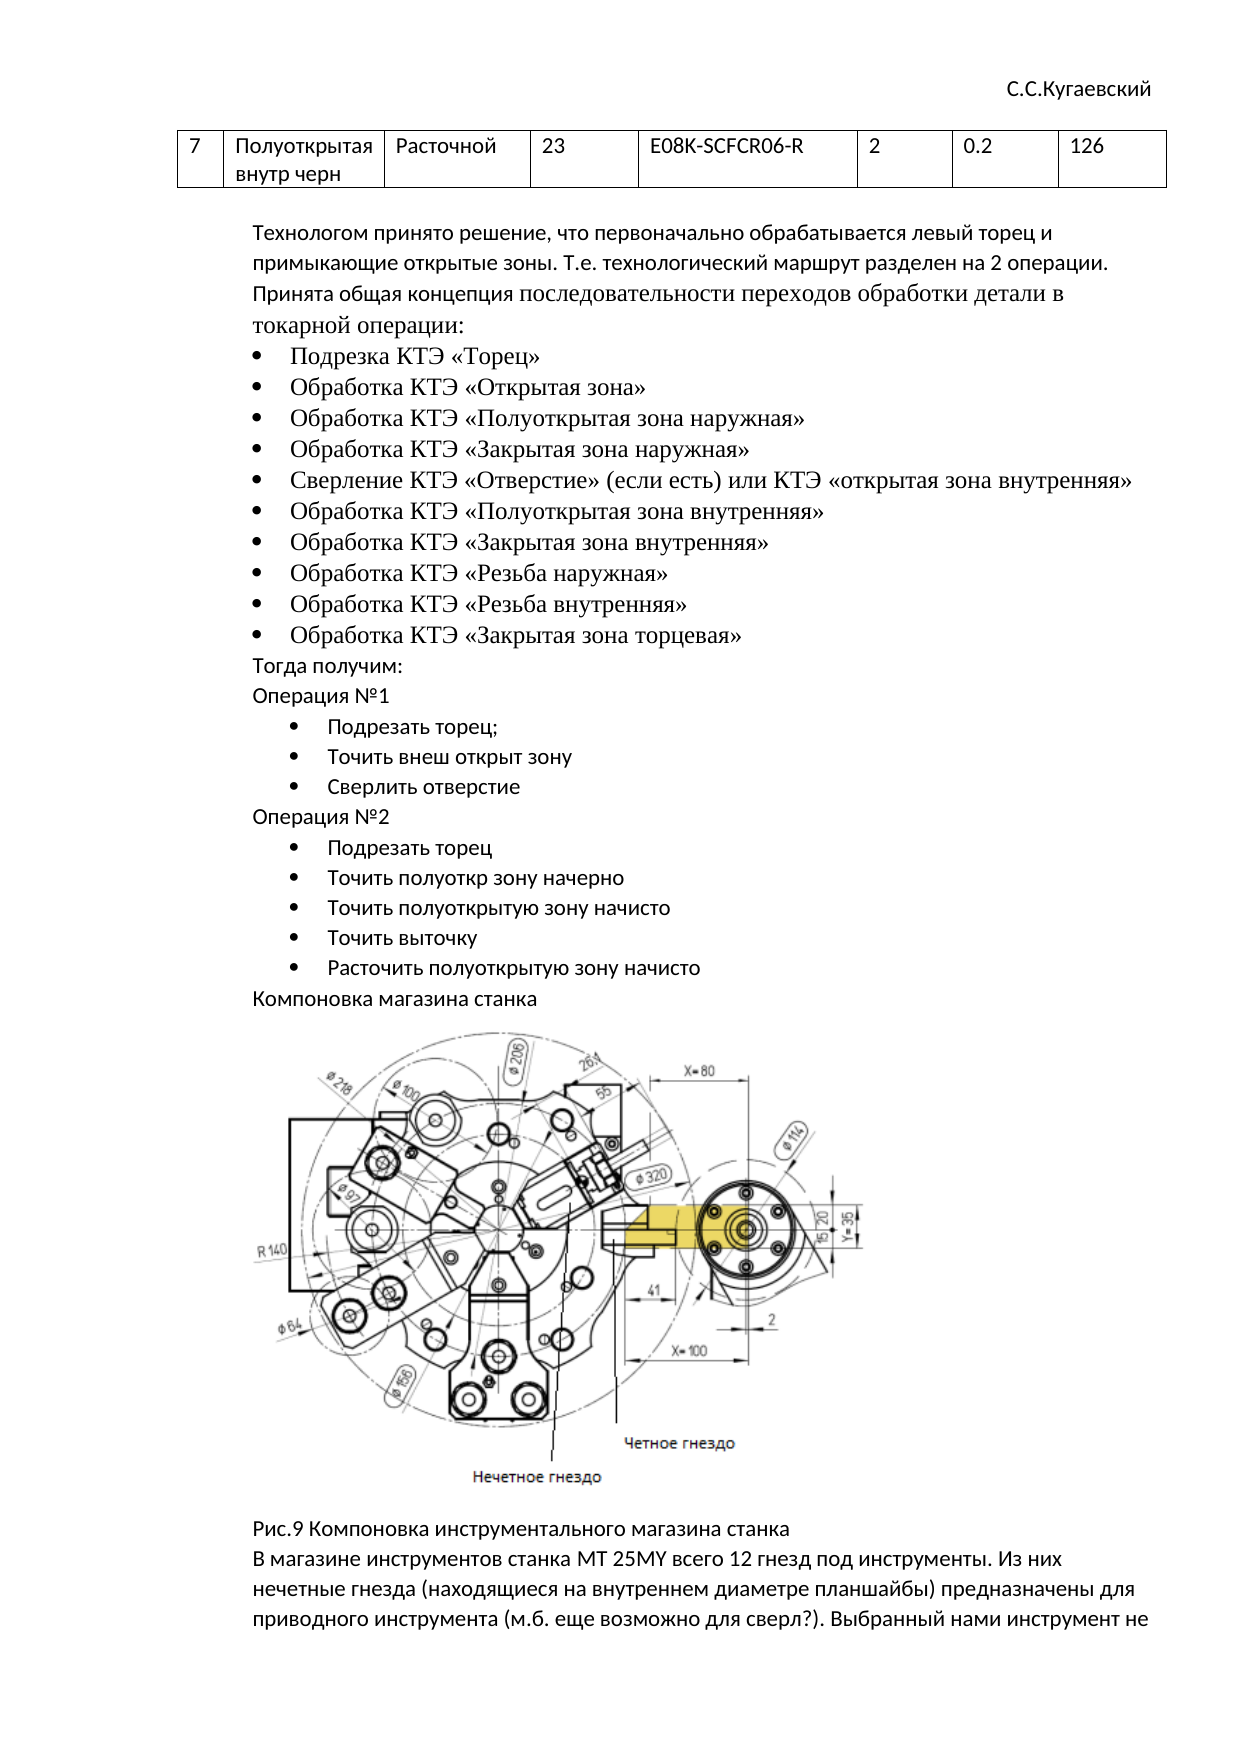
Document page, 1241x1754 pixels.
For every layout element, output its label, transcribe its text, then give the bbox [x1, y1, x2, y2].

picture [252, 1013, 910, 1512]
list Подрезка КТЭ «Торец» [252, 341, 1152, 370]
list Точить полуоткр зону начерно [290, 863, 1152, 891]
list Сверлить отверстие [290, 772, 1152, 800]
text Принята общая концепция последовательности переходов обработки детали в токарной операции: [252, 278, 1152, 339]
text Тогда получим: [252, 651, 1152, 679]
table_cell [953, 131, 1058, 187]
list Расточить полуоткрытую зону начисто [290, 953, 1152, 981]
list Обработка КТЭ «Полуоткрытая зона наружная» [252, 403, 1152, 432]
list Обработка КТЭ «Закрытая зона наружная» [252, 434, 1152, 463]
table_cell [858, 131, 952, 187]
list Обработка КТЭ «Резьба внутренняя» [252, 589, 1152, 618]
text Операция №1 [252, 682, 1152, 709]
list Обработка КТЭ «Закрытая зона торцевая» [252, 620, 1152, 649]
list Обработка КТЭ «Открытая зона» [252, 372, 1152, 401]
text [252, 1544, 1152, 1633]
list Сверление КТЭ «Отверстие» (если есть) или КТЭ «открытая зона внутренняя» [252, 465, 1152, 494]
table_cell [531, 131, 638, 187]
list Обработка КТЭ «Резьба наружная» [252, 558, 1152, 587]
list Подрезать торец; [290, 712, 1152, 740]
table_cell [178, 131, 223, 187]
list Точить полуоткрытую зону начисто [290, 893, 1152, 921]
text Технологом принято решение, что первоначально обрабатывается левый торец и примыкающие открытые зоны. Т.е. технологический маршрут разделен на 2 операции. [252, 218, 1152, 276]
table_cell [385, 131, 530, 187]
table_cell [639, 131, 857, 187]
list Обработка КТЭ «Полуоткрытая зона внутренняя» [252, 496, 1152, 525]
list Подрезать торец [290, 833, 1152, 861]
list Обработка КТЭ «Закрытая зона внутренняя» [252, 527, 1152, 556]
list Точить внеш открыт зону [290, 742, 1152, 770]
text Компоновка магазина станка [252, 984, 1152, 1012]
list Точить выточку [290, 923, 1152, 951]
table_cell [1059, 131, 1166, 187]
text Рис.9 Компоновка инструментального магазина станка [252, 1514, 1152, 1542]
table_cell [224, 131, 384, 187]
text Операция №2 [252, 802, 1152, 830]
